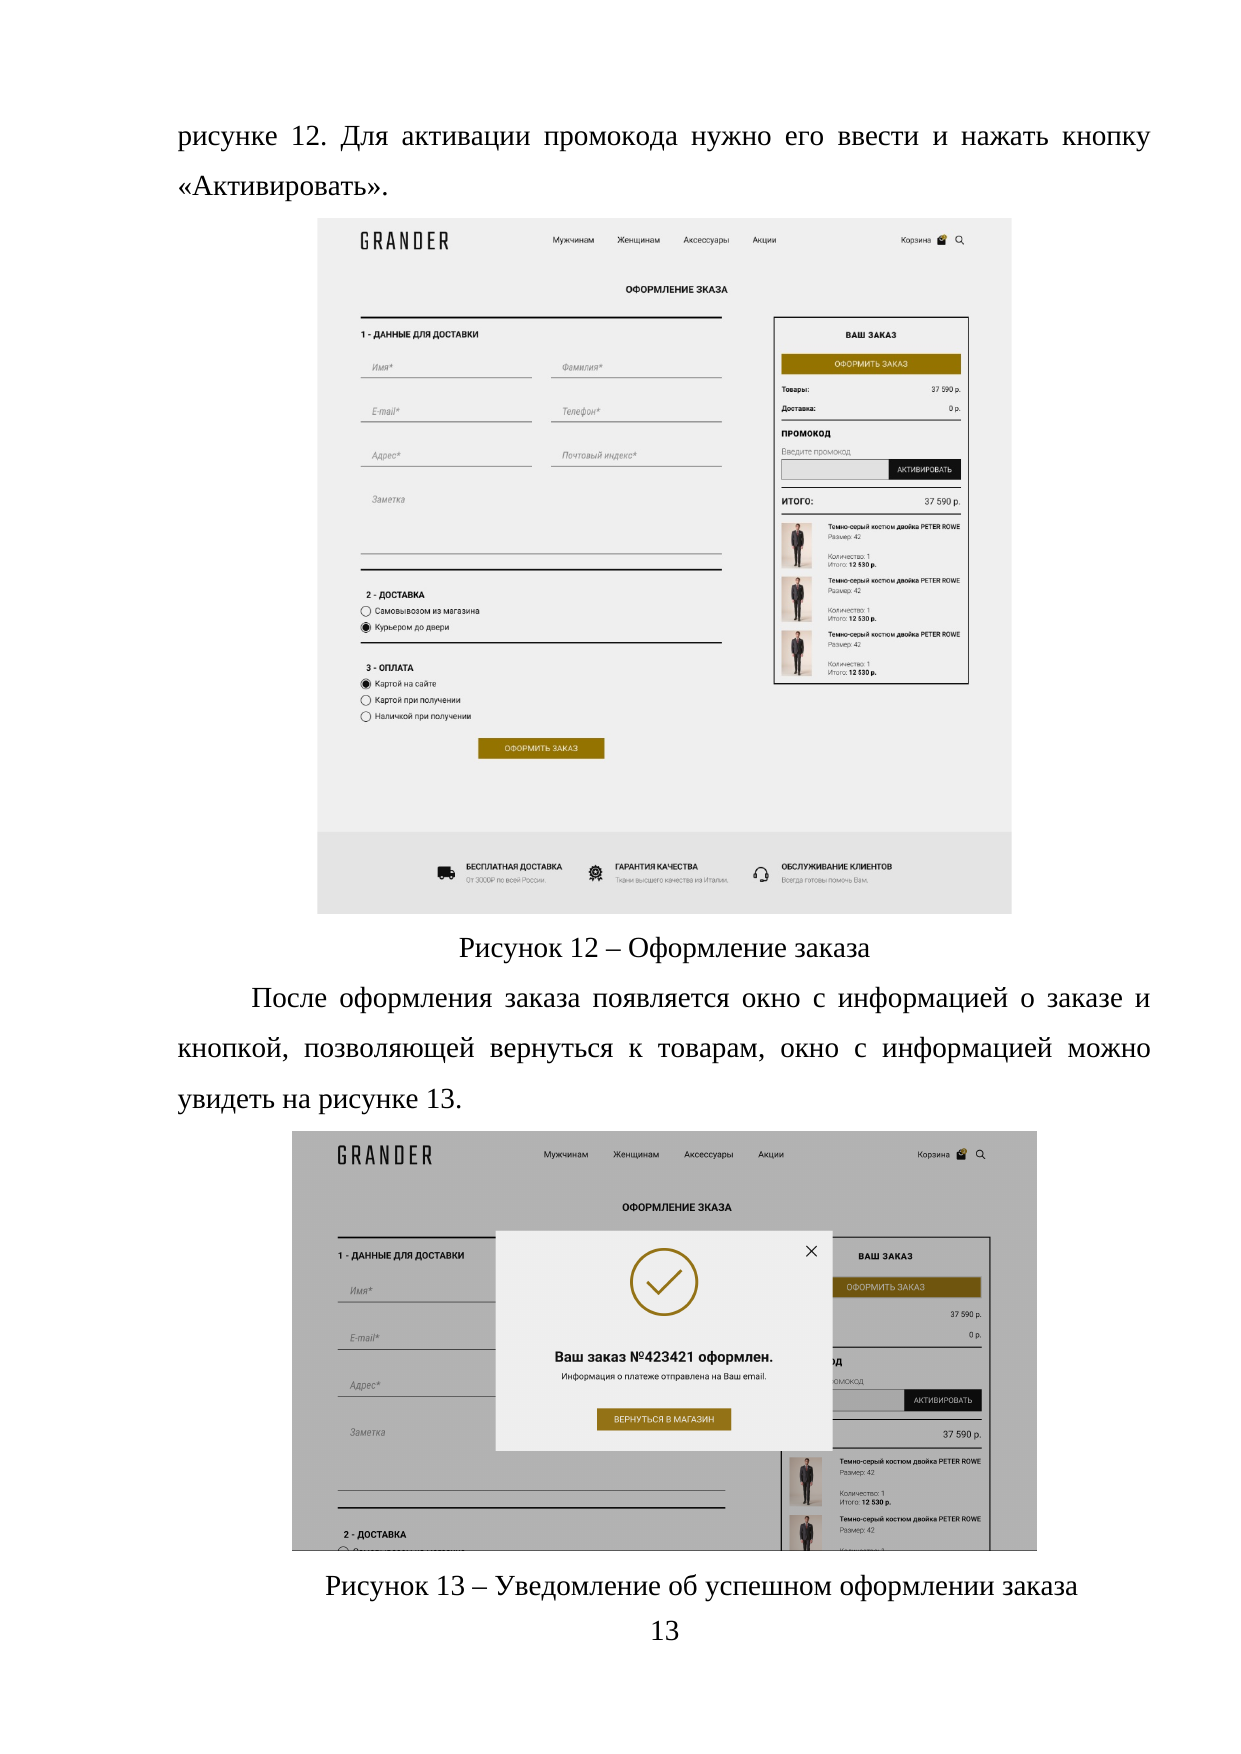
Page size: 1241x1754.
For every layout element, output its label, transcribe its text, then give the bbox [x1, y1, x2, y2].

picture [317, 218, 1012, 914]
text Рисунок 13 – Уведомление об успешном оформлении заказа [177, 1568, 1152, 1601]
text После оформления заказа появляется окно с информацией о заказе и кнопкой, позволяющей вернуться к товарам, окно с информацией можно увидеть на рисунке 13. [177, 980, 1152, 1114]
text Рисунок 12 – Оформление заказа [177, 930, 1152, 963]
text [177, 118, 1152, 202]
picture [292, 1131, 1037, 1551]
